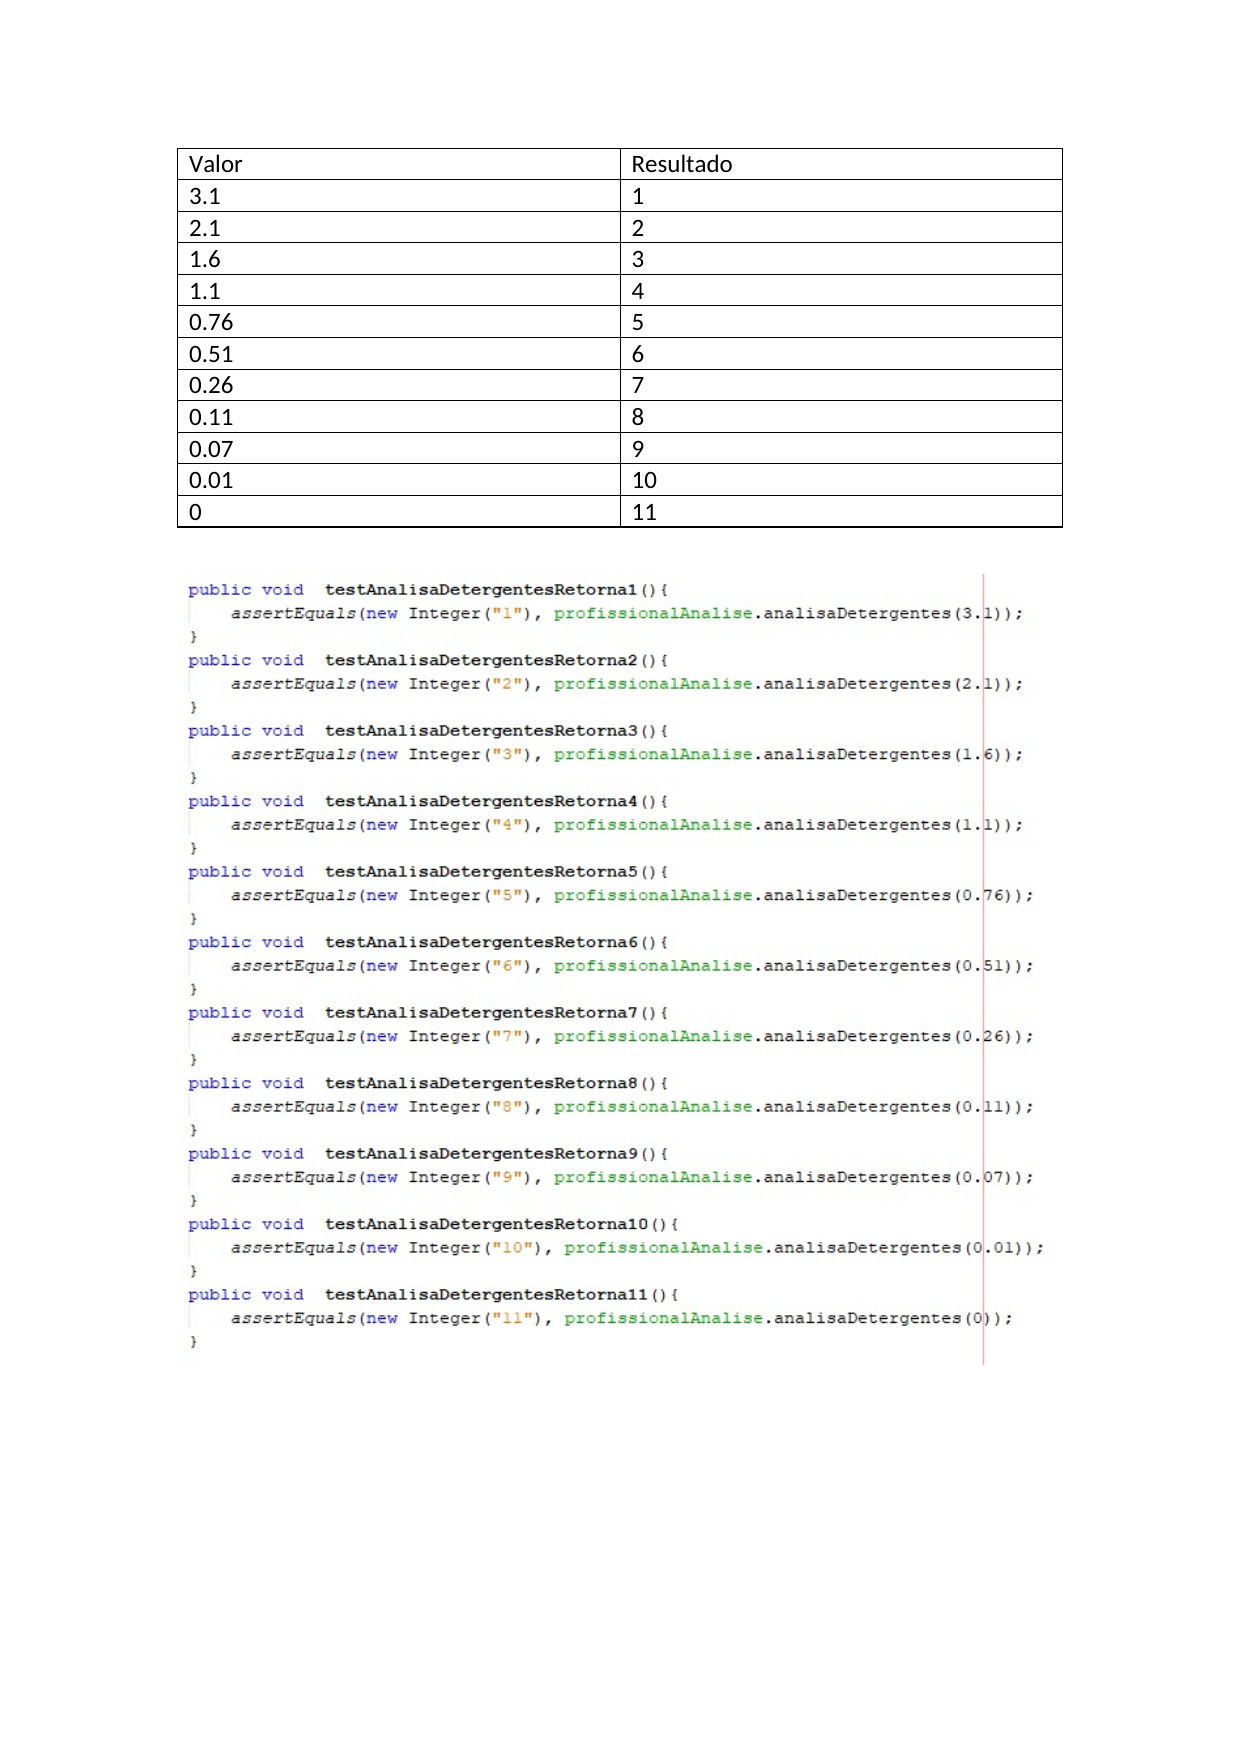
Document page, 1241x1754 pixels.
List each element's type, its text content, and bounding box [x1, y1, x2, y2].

table_cell 0.01 [178, 464, 620, 495]
picture [177, 574, 1063, 1365]
table_cell 0.07 [178, 433, 620, 463]
table_header Valor [178, 149, 620, 179]
table_header Resultado [621, 149, 1062, 179]
table_cell 10 [621, 464, 1062, 495]
table_cell 2 [621, 212, 1062, 242]
table_cell 0 [178, 496, 620, 526]
table_cell 0.51 [178, 338, 620, 368]
table_cell 1.1 [178, 275, 620, 305]
table_cell 2.1 [178, 212, 620, 242]
table_cell 1.6 [178, 243, 620, 274]
table_cell 0.11 [178, 401, 620, 432]
table_cell 6 [621, 338, 1062, 368]
table_cell 0.26 [178, 370, 620, 400]
table_cell 8 [621, 401, 1062, 432]
table_cell 1 [621, 180, 1062, 211]
table_cell 4 [621, 275, 1062, 305]
table_cell 3 [621, 243, 1062, 274]
table_cell 5 [621, 306, 1062, 337]
table_cell 3.1 [178, 180, 620, 211]
table_cell 11 [621, 496, 1062, 526]
table_cell 9 [621, 433, 1062, 463]
table_cell 0.76 [178, 306, 620, 337]
table_cell 7 [621, 370, 1062, 400]
